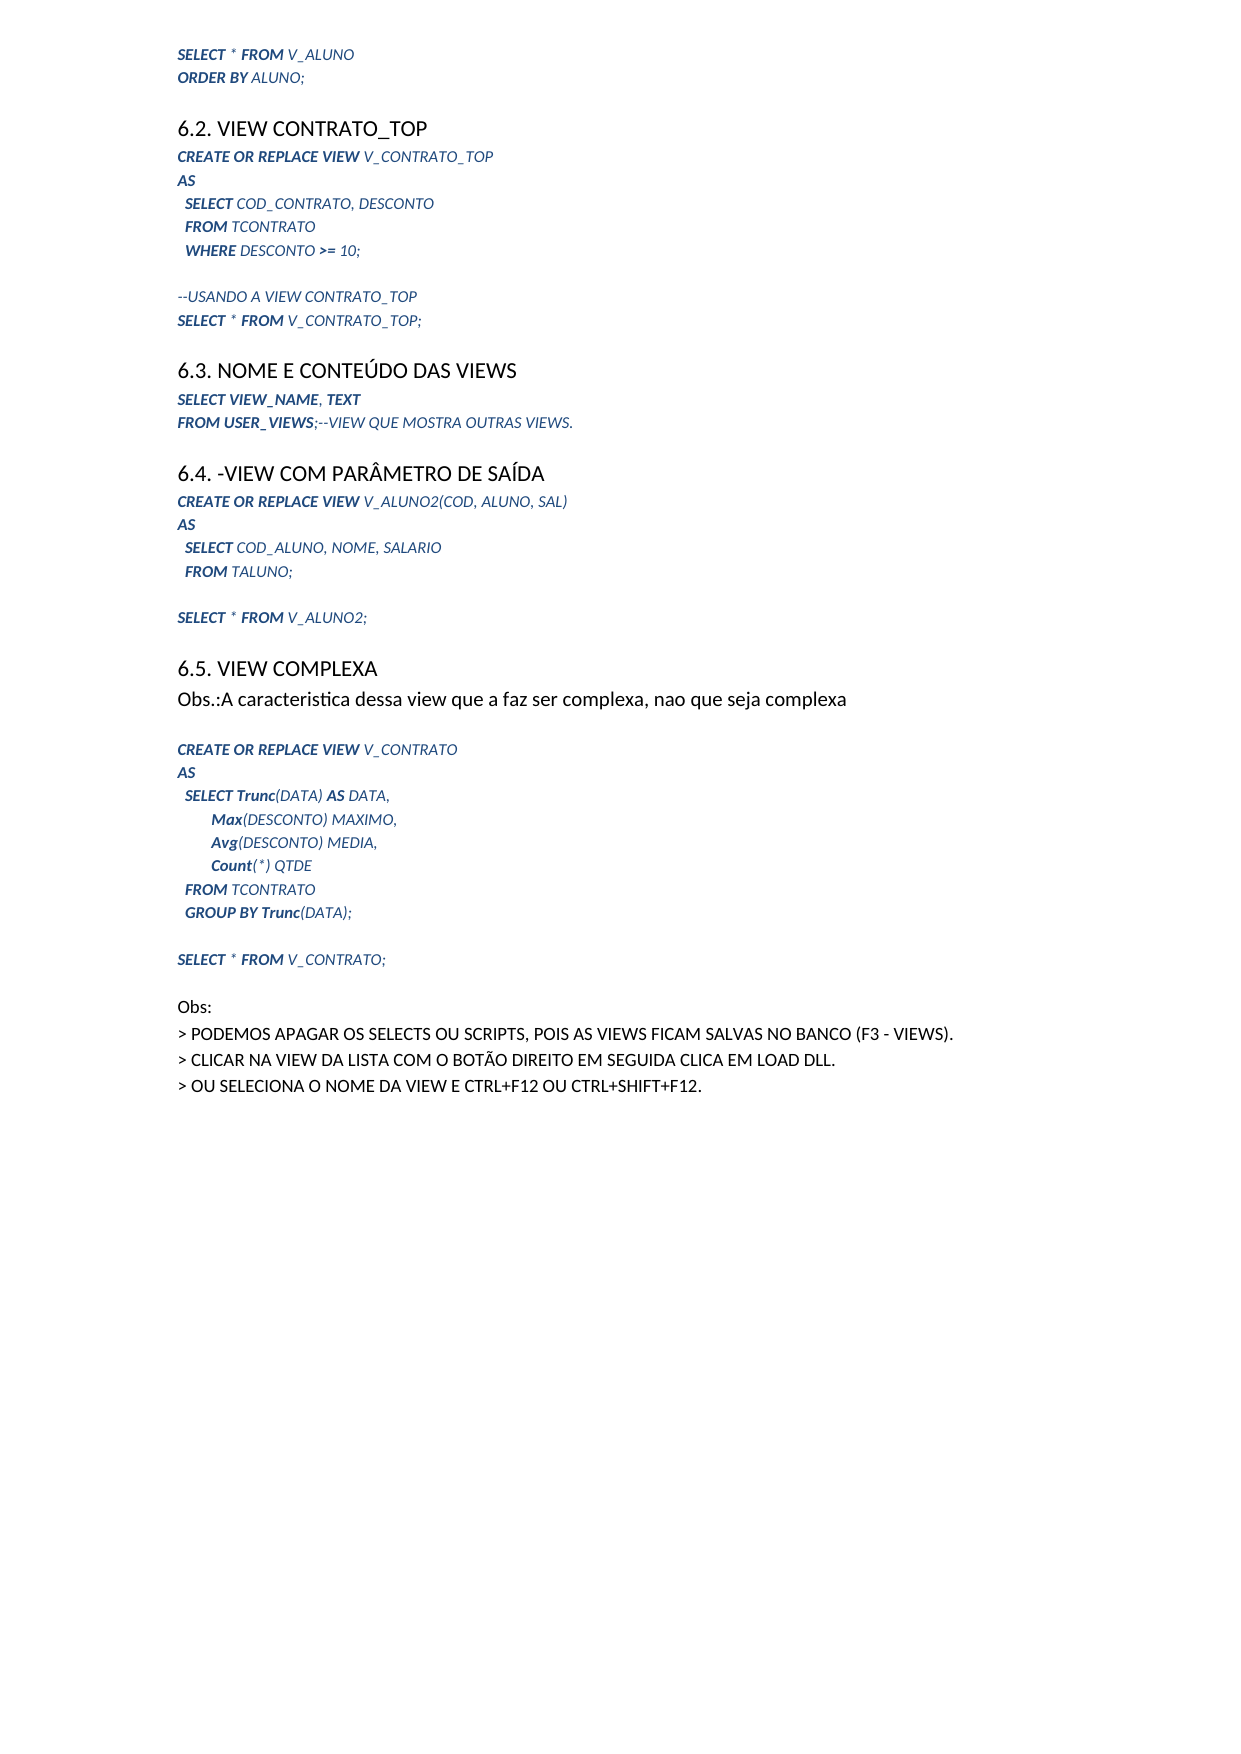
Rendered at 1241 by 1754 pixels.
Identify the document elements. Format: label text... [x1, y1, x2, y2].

text CREATE OR REPLACE VIEW V_ALUNO2(COD, ALUNO, SAL) [177, 491, 1063, 511]
text Count(*) QTDE [177, 856, 1063, 876]
text > PODEMOS APAGAR OS SELECTS OU SCRIPTS, POIS AS VIEWS FICAM SALVAS NO BANCO (F3 - VIEWS). [177, 1022, 1063, 1045]
text SELECT * FROM V_CONTRATO_TOP; [177, 310, 1063, 330]
text > CLICAR NA VIEW DA LISTA COM O BOTÃO DIREITO EM SEGUIDA CLICA EM LOAD DLL. [177, 1048, 1063, 1071]
text SELECT COD_ALUNO, NOME, SALARIO [177, 538, 1063, 558]
text SELECT VIEW_NAME, TEXT [177, 389, 1063, 409]
text GROUP BY Trunc(DATA); [177, 902, 1063, 923]
text WHERE DESCONTO >= 10; [177, 240, 1063, 260]
text AS [177, 762, 1063, 783]
text Obs.:A caracteristica dessa view que a faz ser complexa, nao que seja complexa [177, 686, 1063, 712]
text FROM TALUNO; [177, 561, 1063, 581]
text CREATE OR REPLACE VIEW V_CONTRATO_TOP [177, 147, 1063, 167]
text FROM TCONTRATO [177, 217, 1063, 237]
text ORDER BY ALUNO; [177, 68, 1063, 88]
text 6.2. VIEW CONTRATO_TOP [177, 114, 1063, 142]
text Avg(DESCONTO) MEDIA, [177, 832, 1063, 853]
text FROM USER_VIEWS;--VIEW QUE MOSTRA OUTRAS VIEWS. [177, 412, 1063, 432]
text SELECT * FROM V_ALUNO [177, 44, 1063, 65]
text SELECT * FROM V_CONTRATO; [177, 949, 1063, 969]
text AS [177, 170, 1063, 190]
text SELECT * FROM V_ALUNO2; [177, 608, 1063, 628]
text FROM TCONTRATO [177, 879, 1063, 899]
text 6.5. VIEW COMPLEXA [177, 654, 1063, 682]
text 6.4. -VIEW COM PARÂMETRO DE SAÍDA [177, 459, 1063, 487]
text > OU SELECIONA O NOME DA VIEW E CTRL+F12 OU CTRL+SHIFT+F12. [177, 1075, 1063, 1098]
text --USANDO A VIEW CONTRATO_TOP [177, 287, 1063, 307]
text 6.3. NOME E CONTEÚDO DAS VIEWS [177, 357, 1063, 384]
text Max(DESCONTO) MAXIMO, [177, 809, 1063, 829]
text SELECT COD_CONTRATO, DESCONTO [177, 193, 1063, 213]
text Obs: [177, 996, 1063, 1018]
text CREATE OR REPLACE VIEW V_CONTRATO [177, 739, 1063, 759]
text SELECT Trunc(DATA) AS DATA, [177, 786, 1063, 806]
text AS [177, 514, 1063, 534]
